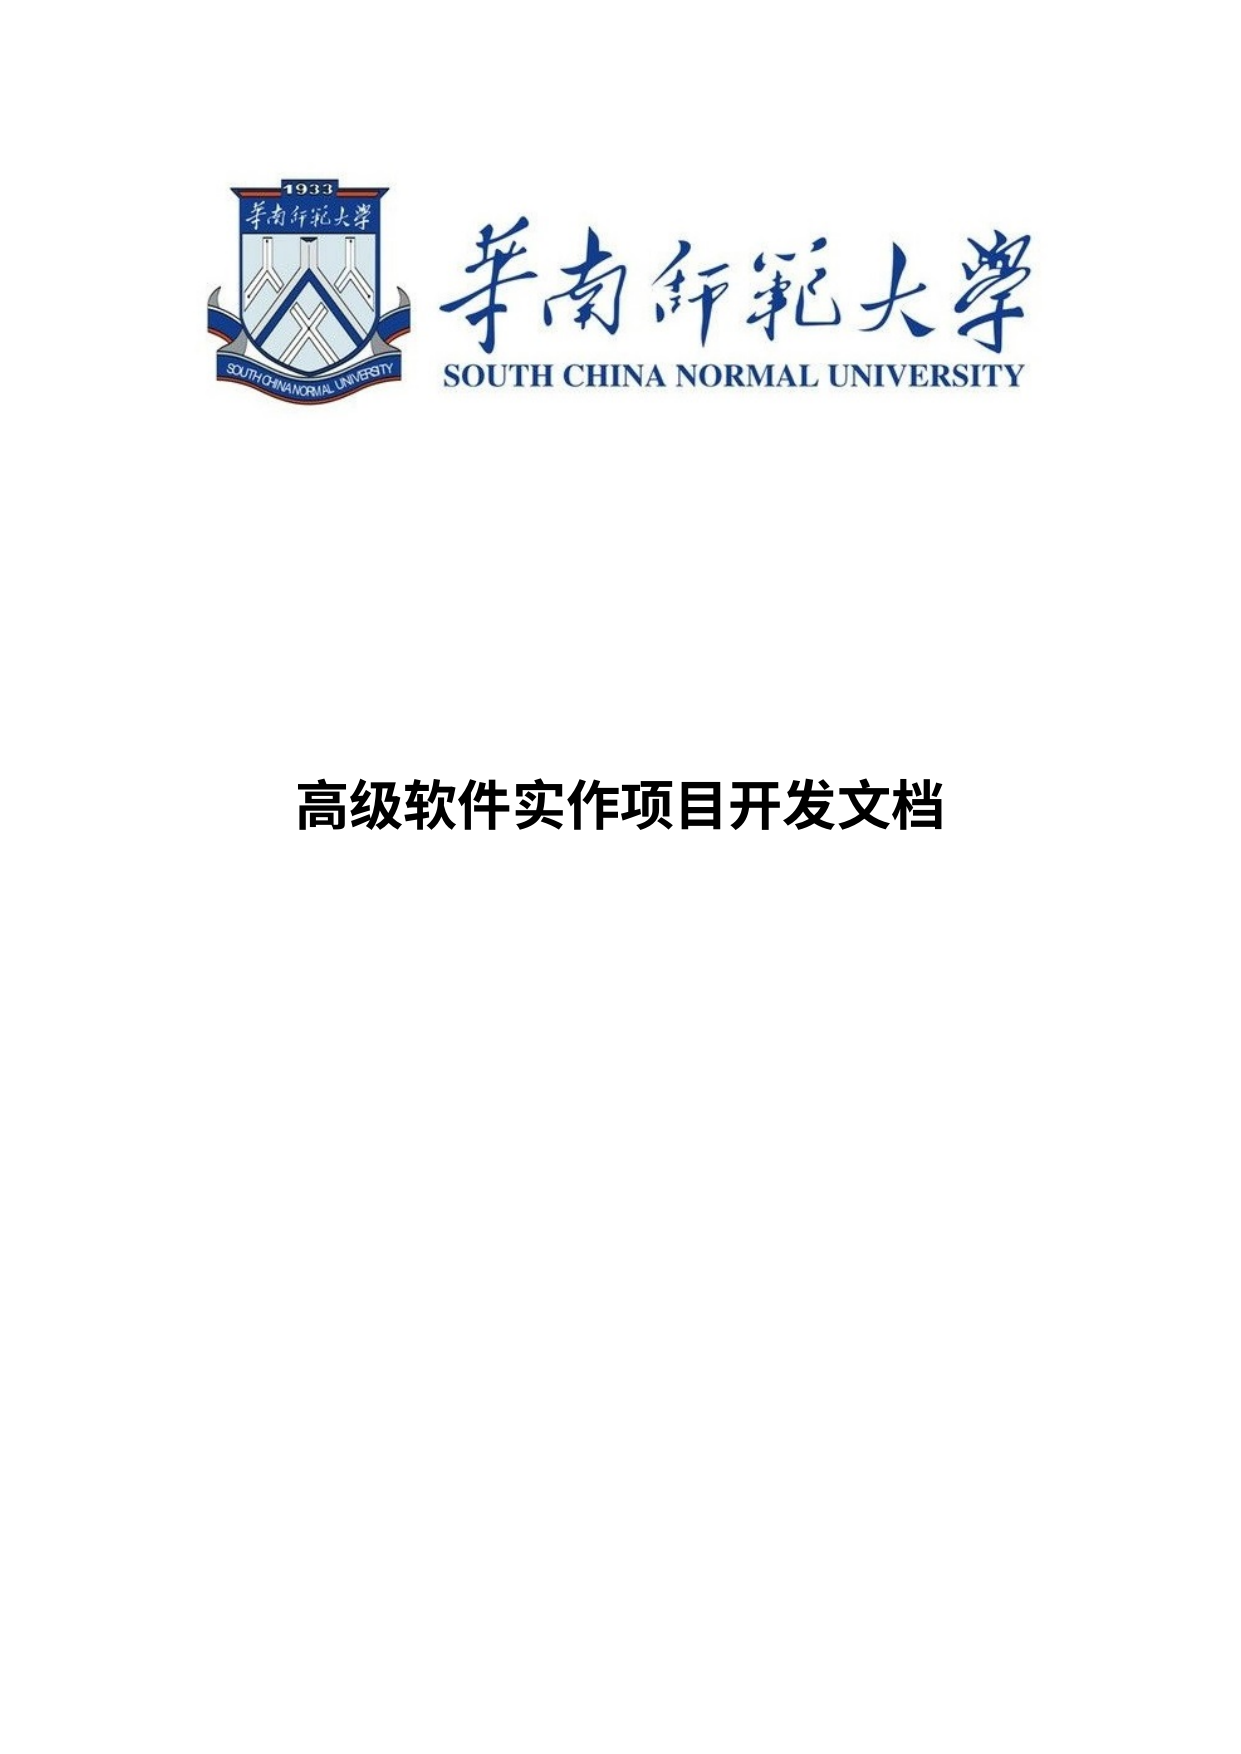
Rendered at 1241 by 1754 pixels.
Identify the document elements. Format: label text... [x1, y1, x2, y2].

text 高级软件实作项目开发文档 [187, 753, 1053, 851]
picture [187, 162, 1049, 421]
